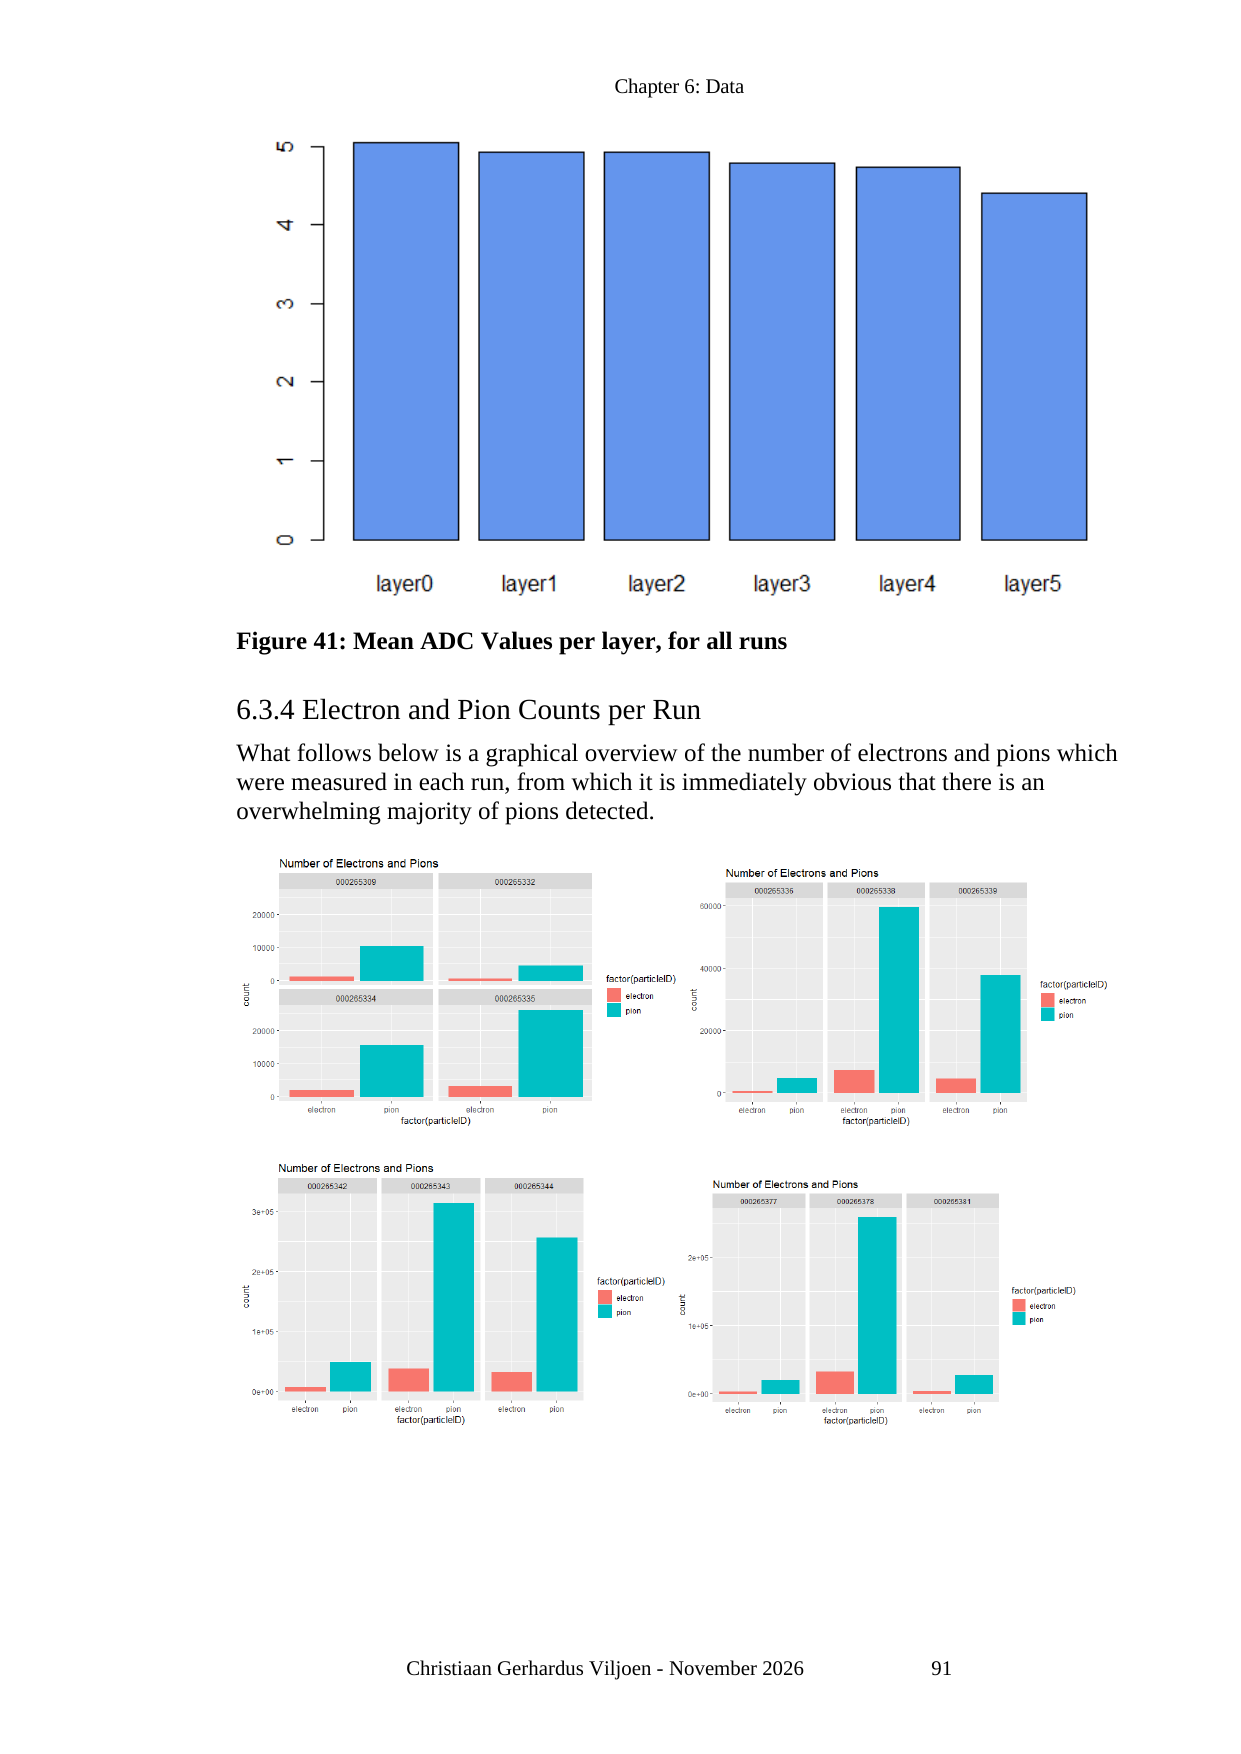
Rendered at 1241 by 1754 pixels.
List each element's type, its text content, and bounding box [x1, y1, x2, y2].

picture [236, 853, 1116, 1130]
text What follows below is a graphical overview of the number of electrons and pions which were measured in each run, from which it is immediately obvious that there is an overwhelming majority of pions detected. [236, 738, 1122, 825]
picture [236, 1158, 1083, 1429]
picture [236, 135, 1123, 627]
subtitle Electron and Pion Counts per Run [236, 692, 1122, 726]
text Figure 41: Mean ADC Values per layer, for all runs [236, 627, 1122, 655]
